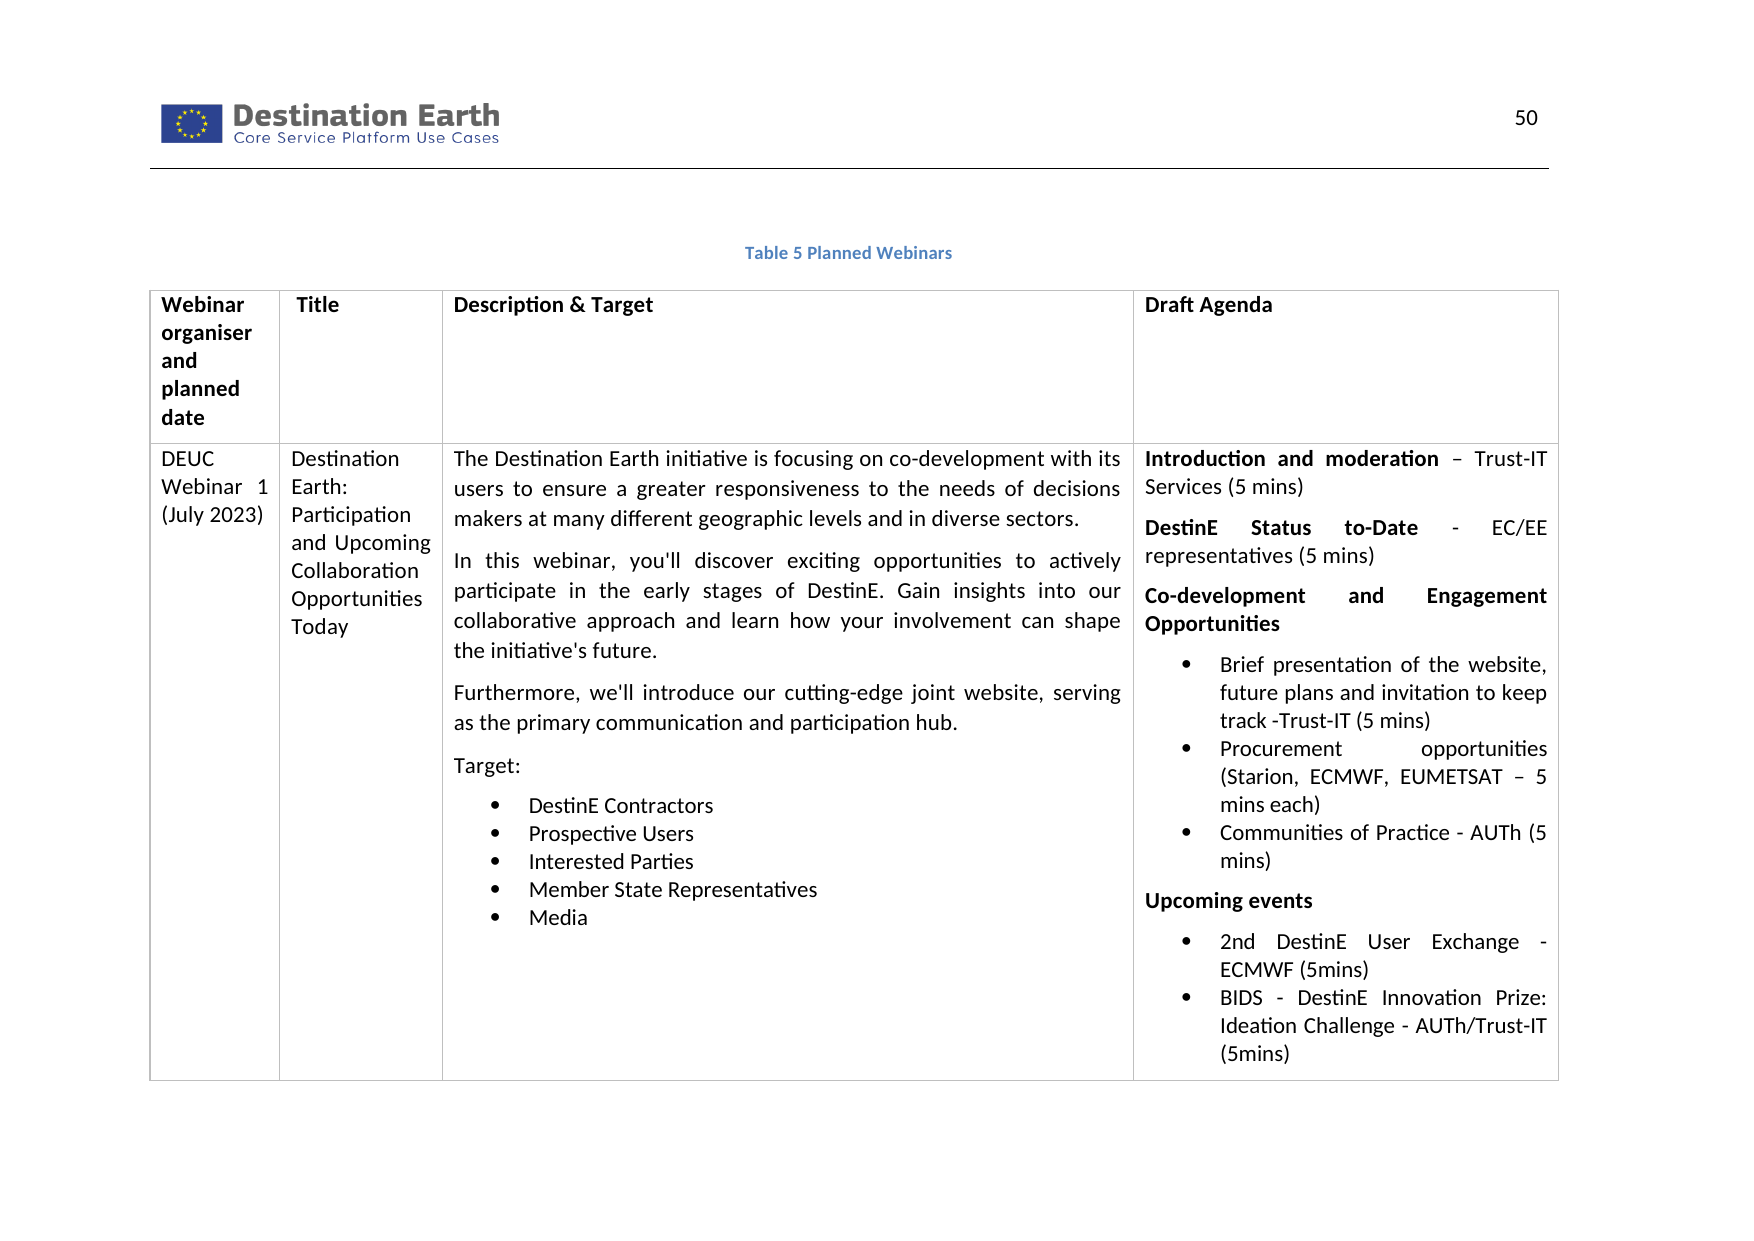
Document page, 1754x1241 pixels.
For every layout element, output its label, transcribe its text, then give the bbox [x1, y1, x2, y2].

table_header Description & Target [443, 291, 1133, 443]
table_cell DEUC Webinar 1 (July 2023) [151, 444, 279, 1079]
table_cell Destination Earth: Participation and Upcoming Collaboration Opportunities Today [280, 444, 442, 1079]
picture [161, 103, 499, 143]
table_header Title [280, 291, 442, 443]
table_header Webinar organiser and planned date [151, 291, 279, 443]
table_header Draft Agenda [1134, 291, 1558, 443]
